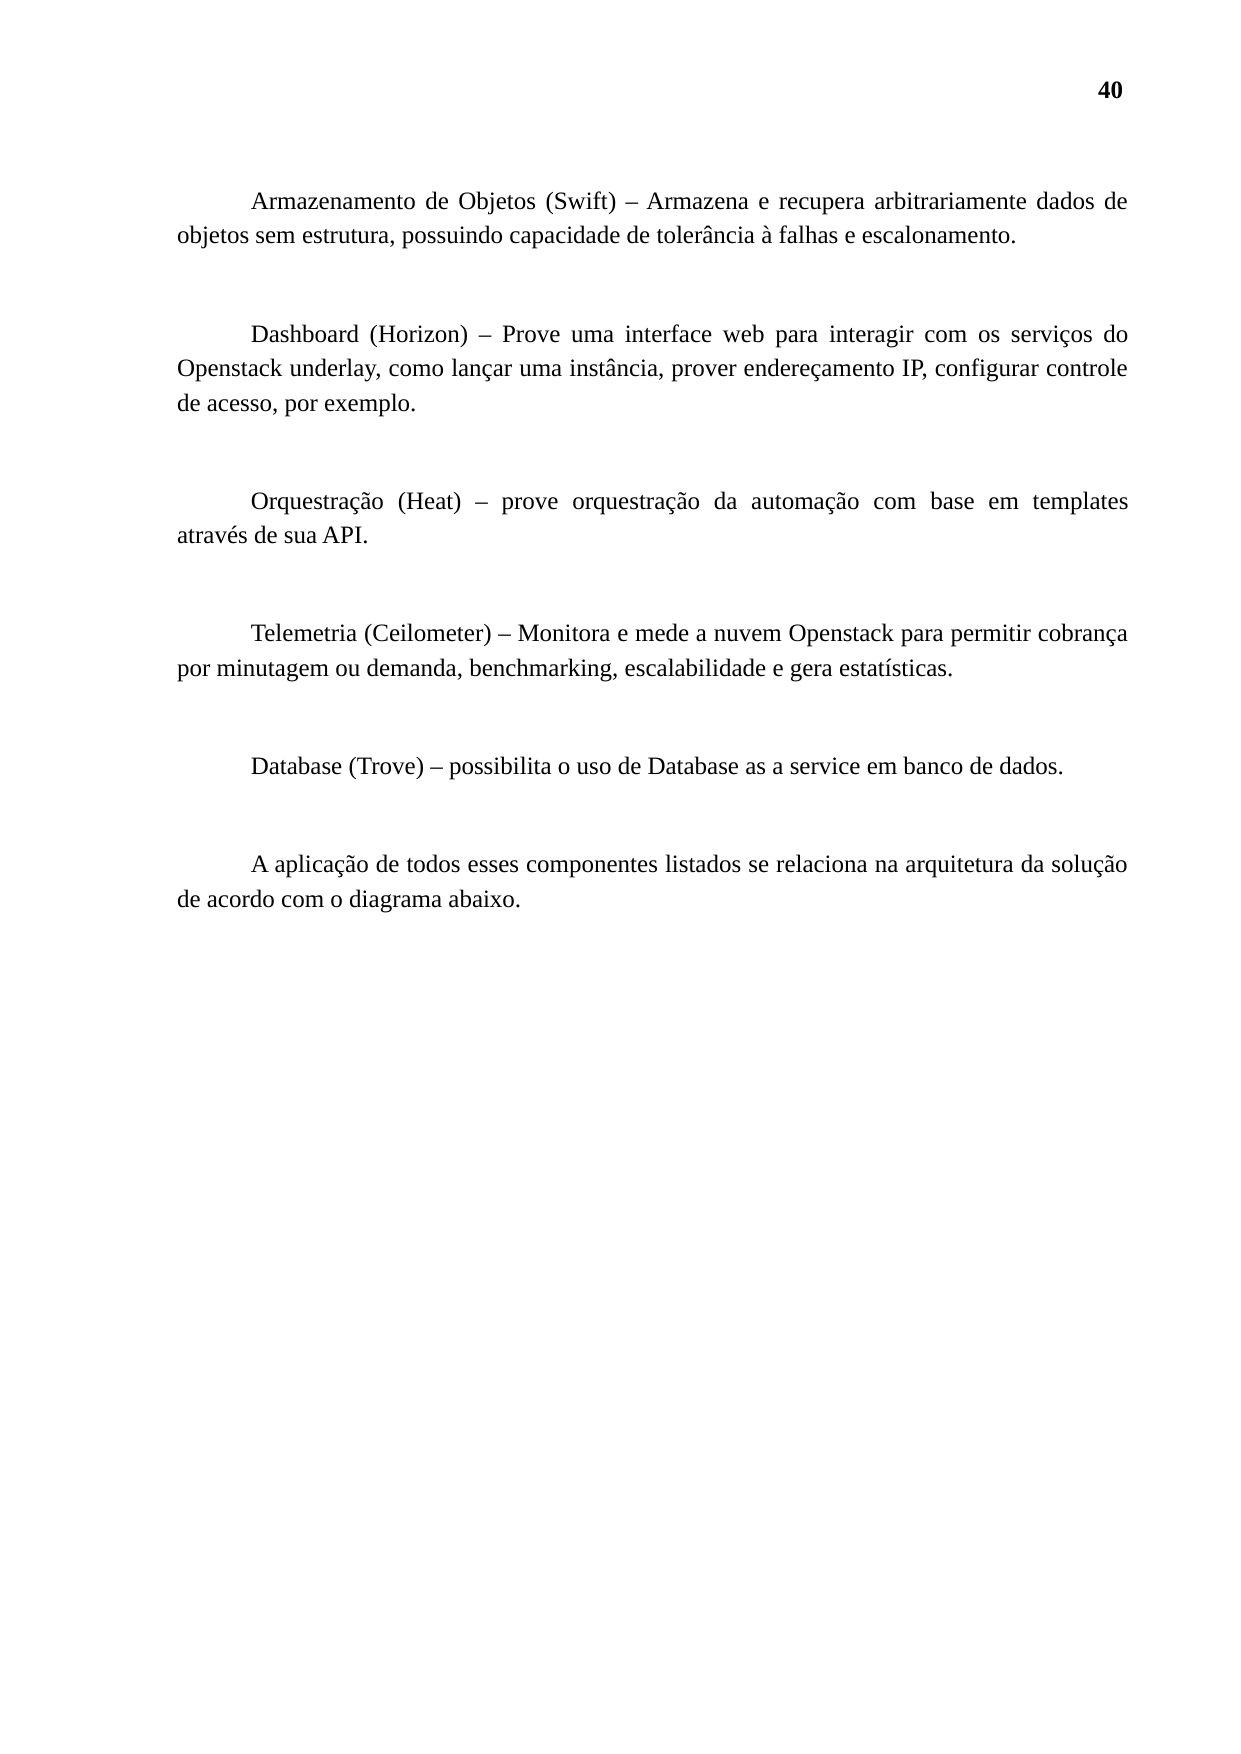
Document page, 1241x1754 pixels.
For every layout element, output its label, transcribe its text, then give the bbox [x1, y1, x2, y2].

text Dashboard (Horizon) – Prove uma interface web para interagir com os serviços do Openstack underlay, como lançar uma instância, prover endereçamento IP, configurar controle de acesso, por exemplo. [177, 319, 1129, 416]
text Database (Trove) – possibilita o uso de Database as a service em banco de dados. [177, 751, 1129, 780]
text A aplicação de todos esses componentes listados se relaciona na arquitetura da solução de acordo com o diagrama abaixo. [177, 849, 1129, 912]
text Orquestração (Heat) – prove orquestração da automação com base em templates através de sua API. [177, 486, 1129, 549]
text Armazenamento de Objetos (Swift) – Armazena e recupera arbitrariamente dados de objetos sem estrutura, possuindo capacidade de tolerância à falhas e escalonamento. [177, 186, 1129, 249]
text Telemetria (Ceilometer) – Monitora e mede a nuvem Openstack para permitir cobrança por minutagem ou demanda, benchmarking, escalabilidade e gera estatísticas. [177, 618, 1129, 682]
